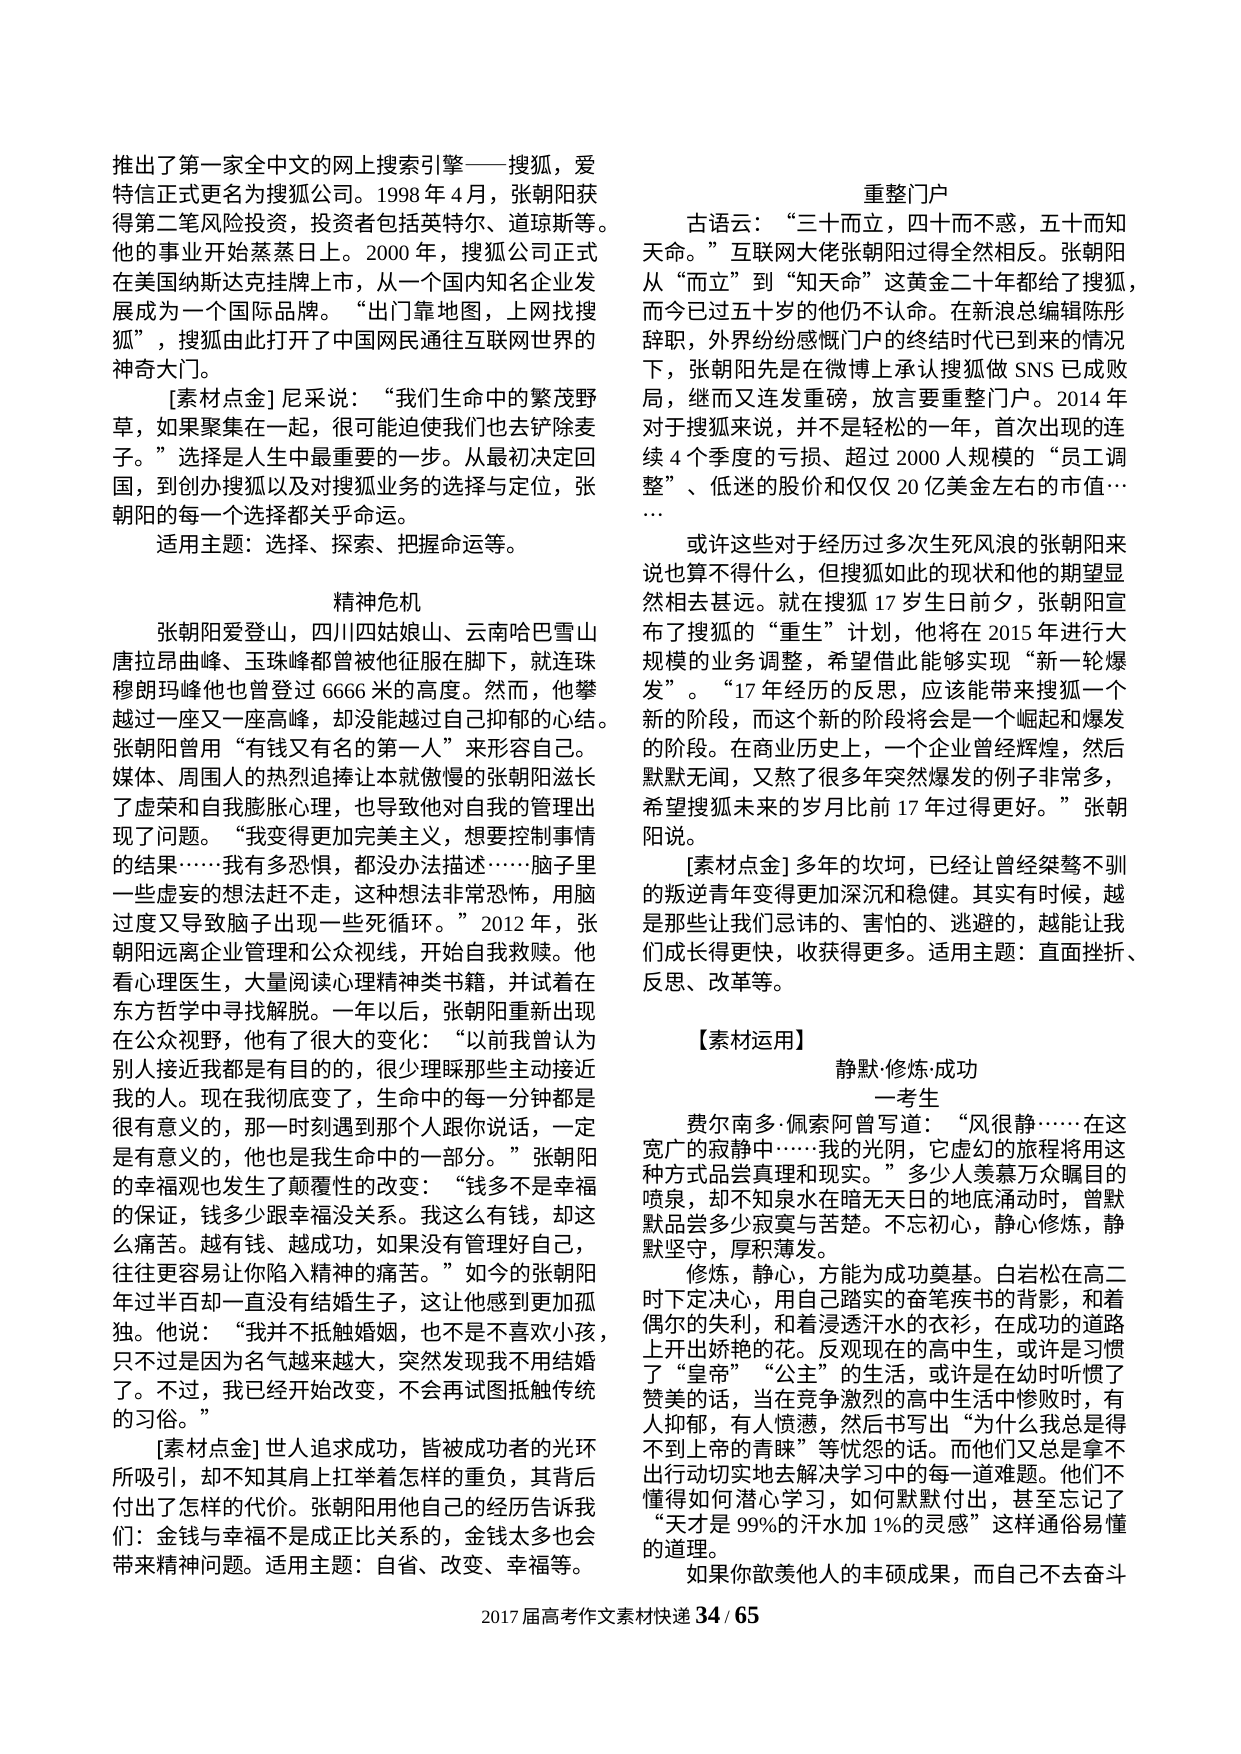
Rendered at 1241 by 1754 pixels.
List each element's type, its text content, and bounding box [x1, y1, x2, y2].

text 【素材运用】 [642, 1025, 1128, 1054]
text 费尔南多·佩索阿曾写道：“风很静……在这宽广的寂静中……我的光阴，它虚幻的旅程将用这种方式品尝真理和现实。”多少人羡慕万众瞩目的喷泉，却不知泉水在暗无天日的地底涌动时，曾默默品尝多少寂寞与苦楚。不忘初心，静心修炼，静默坚守，厚积薄发。 [642, 1112, 1128, 1262]
text [素材点金] 尼采说：“我们生命中的繁茂野草，如果聚集在一起，很可能迫使我们也去铲除麦子。”选择是人生中最重要的一步。从最初决定回国，到创办搜狐以及对搜狐业务的选择与定位，张朝阳的每一个选择都关乎命运。 [112, 383, 598, 529]
text 适用主题：选择、探索、把握命运等。 [112, 529, 598, 558]
text 静默·修炼·成功 [642, 1054, 1128, 1083]
text 如果你歆羡他人的丰硕成果，而自己不去奋斗，不去沉淀，不去埋头苦干，那别人的终究是别人的，永远和你产生不了交集。 [642, 1562, 1128, 1587]
text 古语云：“三十而立，四十而不惑，五十而知天命。”互联网大佬张朝阳过得全然相反。张朝阳从“而立”到“知天命”这黄金二十年都给了搜狐，而今已过五十岁的他仍不认命。在新浪总编辑陈彤辞职，外界纷纷感慨门户的终结时代已到来的情况下，张朝阳先是在微博上承认搜狐做SNS已成败局，继而又连发重磅，放言要重整门户。2014年对于搜狐来说，并不是轻松的一年，首次出现的连续4个季度的亏损、超过2000人规模的“员工调整”、低迷的股价和仅仅20亿美金左右的市值…… [642, 208, 1128, 529]
text 或许这些对于经历过多次生死风浪的张朝阳来说也算不得什么，但搜狐如此的现状和他的期望显然相去甚远。就在搜狐17岁生日前夕，张朝阳宣布了搜狐的“重生”计划，他将在2015年进行大规模的业务调整，希望借此能够实现“新一轮爆发”。“17年经历的反思，应该能带来搜狐一个新的阶段，而这个新的阶段将会是一个崛起和爆发的阶段。在商业历史上，一个企业曾经辉煌，然后默默无闻，又熬了很多年突然爆发的例子非常多，希望搜狐未来的岁月比前17年过得更好。”张朝阳说。 [642, 529, 1128, 850]
text 修炼，静心，方能为成功奠基。白岩松在高二时下定决心，用自己踏实的奋笔疾书的背影，和着偶尔的失利，和着浸透汗水的衣衫，在成功的道路上开出娇艳的花。反观现在的高中生，或许是习惯了“皇帝”“公主”的生活，或许是在幼时听惯了赞美的话，当在竞争激烈的高中生活中惨败时，有人抑郁，有人愤懑，然后书写出“为什么我总是得不到上帝的青睐”等忧怨的话。而他们又总是拿不出行动切实地去解决学习中的每一道难题。他们不懂得如何潜心学习，如何默默付出，甚至忘记了“天才是99%的汗水加1%的灵感”这样通俗易懂的道理。 [642, 1262, 1128, 1562]
text [素材点金] 世人追求成功，皆被成功者的光环所吸引，却不知其肩上扛举着怎样的重负，其背后付出了怎样的代价。张朝阳用他自己的经历告诉我们：金钱与幸福不是成正比关系的，金钱太多也会带来精神问题。适用主题：自省、改变、幸福等。 [112, 1433, 598, 1579]
text 精神危机 [112, 587, 598, 617]
text 一考生 [642, 1083, 1128, 1112]
text 重整门户 [642, 179, 1128, 208]
text [素材点金] 多年的坎坷，已经让曾经桀骜不驯的叛逆青年变得更加深沉和稳健。其实有时候，越是那些让我们忌讳的、害怕的、逃避的，越能让我们成长得更快，收获得更多。适用主题：直面挫折、反思、改革等。 [642, 850, 1128, 996]
text 张朝阳爱登山，四川四姑娘山、云南哈巴雪山、唐拉昂曲峰、玉珠峰都曾被他征服在脚下，就连珠穆朗玛峰他也曾登过6666米的高度。然而，他攀越过一座又一座高峰，却没能越过自己抑郁的心结。张朝阳曾用“有钱又有名的第一人”来形容自己。媒体、周围人的热烈追捧让本就傲慢的张朝阳滋长了虚荣和自我膨胀心理，也导致他对自我的管理出现了问题。“我变得更加完美主义，想要控制事情的结果……我有多恐惧，都没办法描述……脑子里一些虚妄的想法赶不走，这种想法非常恐怖，用脑过度又导致脑子出现一些死循环。”2012年，张朝阳远离企业管理和公众视线，开始自我救赎。他看心理医生，大量阅读心理精神类书籍，并试着在东方哲学中寻找解脱。一年以后，张朝阳重新出现在公众视野，他有了很大的变化：“以前我曾认为别人接近我都是有目的的，很少理睬那些主动接近我的人。现在我彻底变了，生命中的每一分钟都是很有意义的，那一时刻遇到那个人跟你说话，一定是有意义的，他也是我生命中的一部分。”张朝阳的幸福观也发生了颠覆性的改变：“钱多不是幸福的保证，钱多少跟幸福没关系。我这么有钱，却这么痛苦。越有钱、越成功，如果没有管理好自己，往往更容易让你陷入精神的痛苦。”如今的张朝阳年过半百却一直没有结婚生子，这让他感到更加孤独。他说：“我并不抵触婚姻，也不是不喜欢小孩，只不过是因为名气越来越大，突然发现我不用结婚了。不过，我已经开始改变，不会再试图抵触传统的习俗。” [112, 617, 598, 1433]
